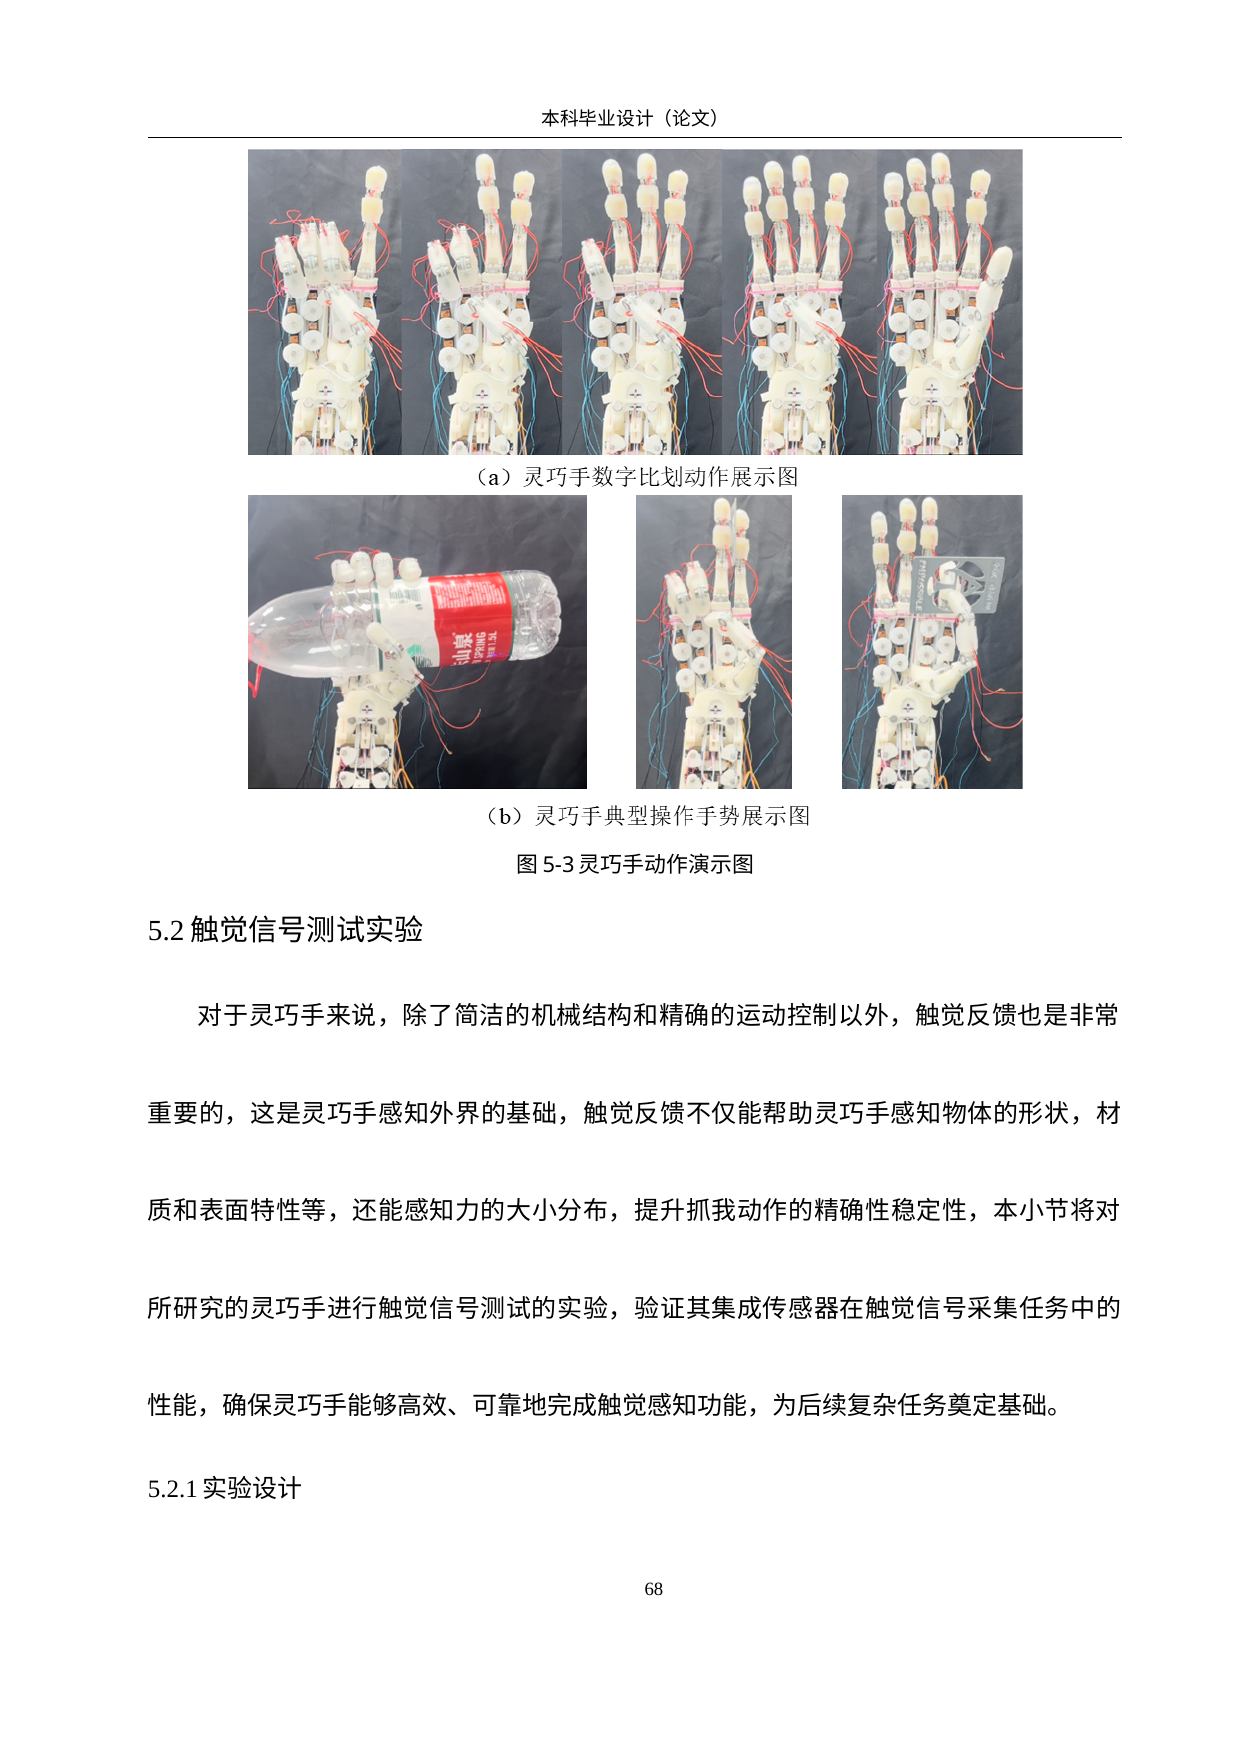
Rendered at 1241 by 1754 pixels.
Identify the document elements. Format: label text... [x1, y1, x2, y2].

text 对于灵巧手来说，除了简洁的机械结构和精确的运动控制以外，触觉反馈也是非常重要的，这是灵巧手感知外界的基础，触觉反馈不仅能帮助灵巧手感知物体的形状，材质和表面特性等，还能感知力的大小分布，提升抓我动作的精确性稳定性，本小节将对所研究的灵巧手进行触觉信号测试的实验，验证其集成传感器在触觉信号采集任务中的性能，确保灵巧手能够高效、可靠地完成触觉感知功能，为后续复杂任务奠定基础。 [148, 981, 1122, 1436]
text 5.2.1实验设计 [148, 1454, 1122, 1519]
picture [247, 149, 1023, 832]
text 图5-3灵巧手动作演示图 [148, 847, 1122, 879]
text 5.2触觉信号测试实验 [148, 895, 1122, 960]
